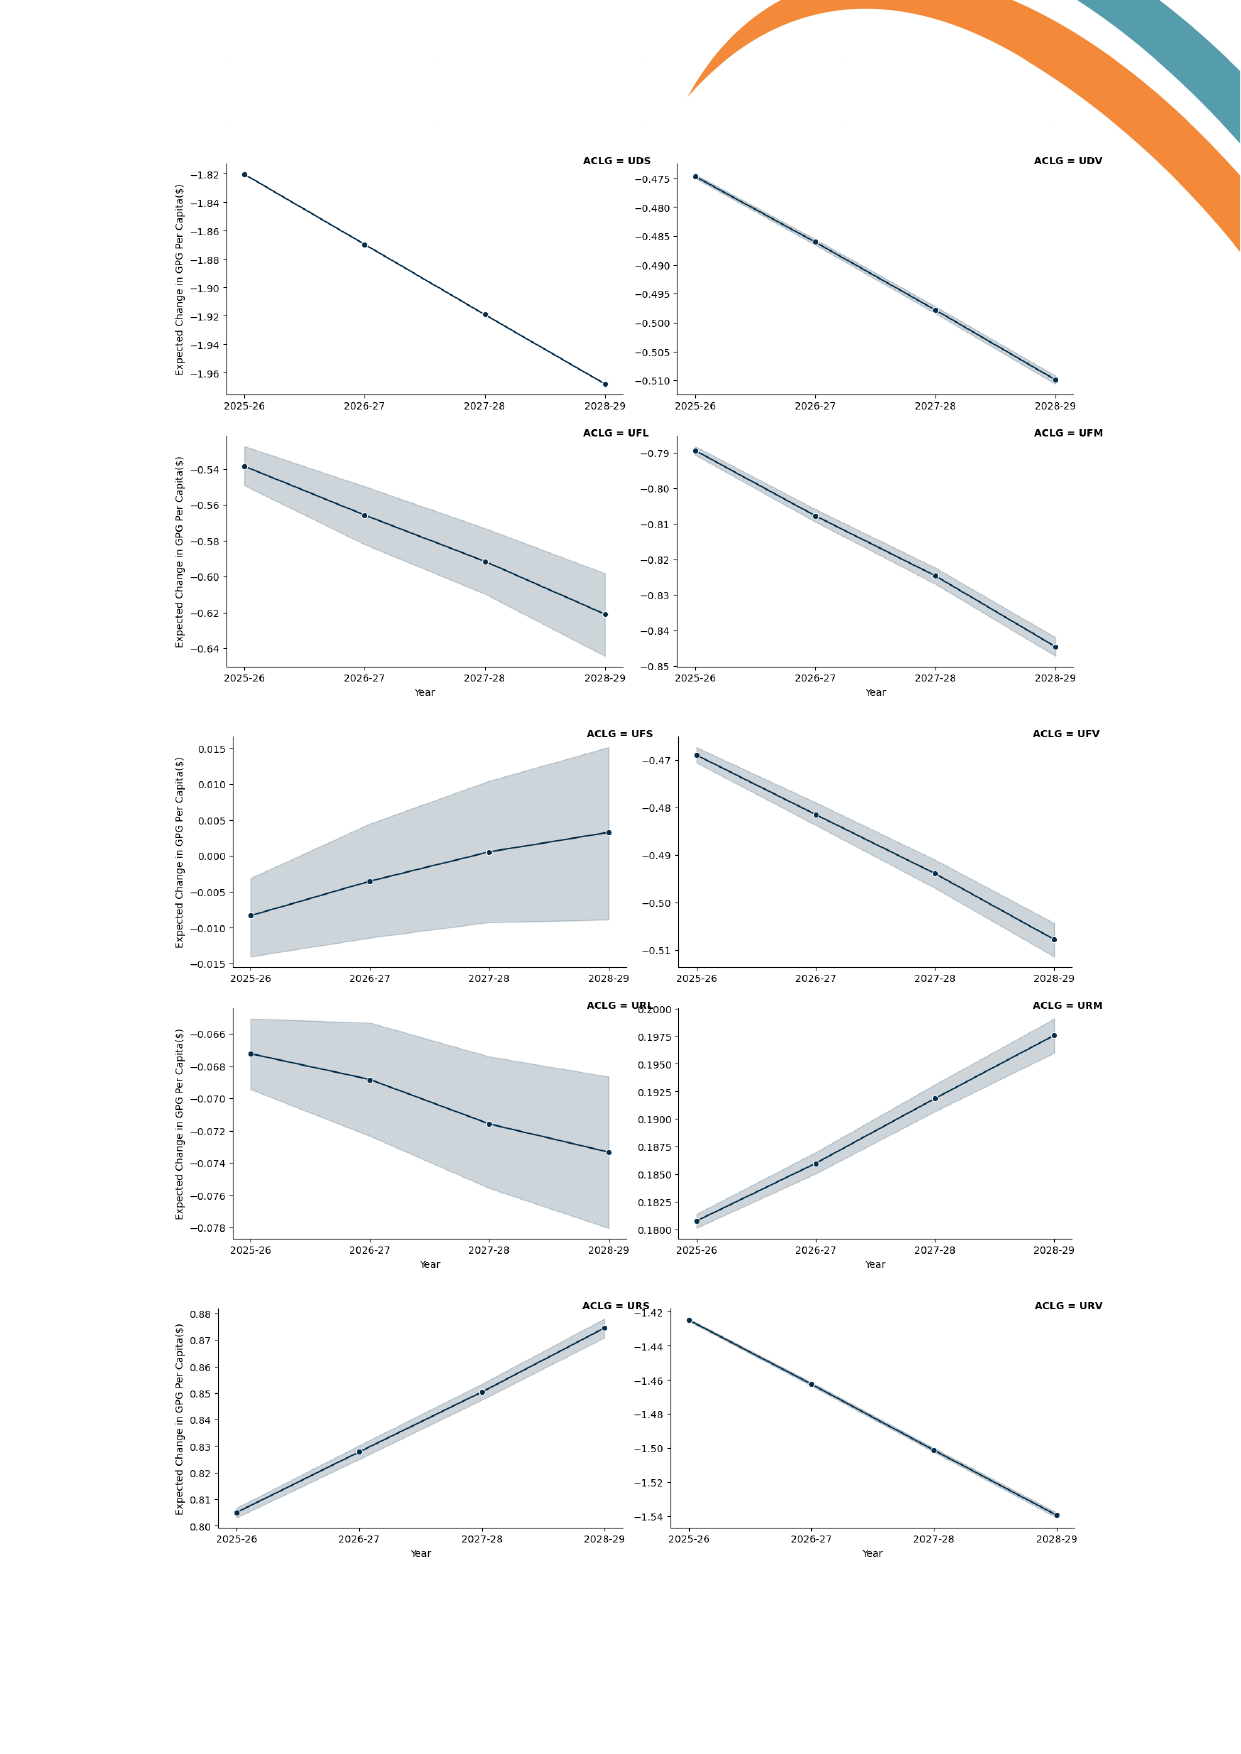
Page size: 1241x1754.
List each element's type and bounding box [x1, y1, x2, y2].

picture [19, 0, 1241, 704]
picture [168, 1294, 1109, 1565]
picture [168, 722, 1109, 1276]
